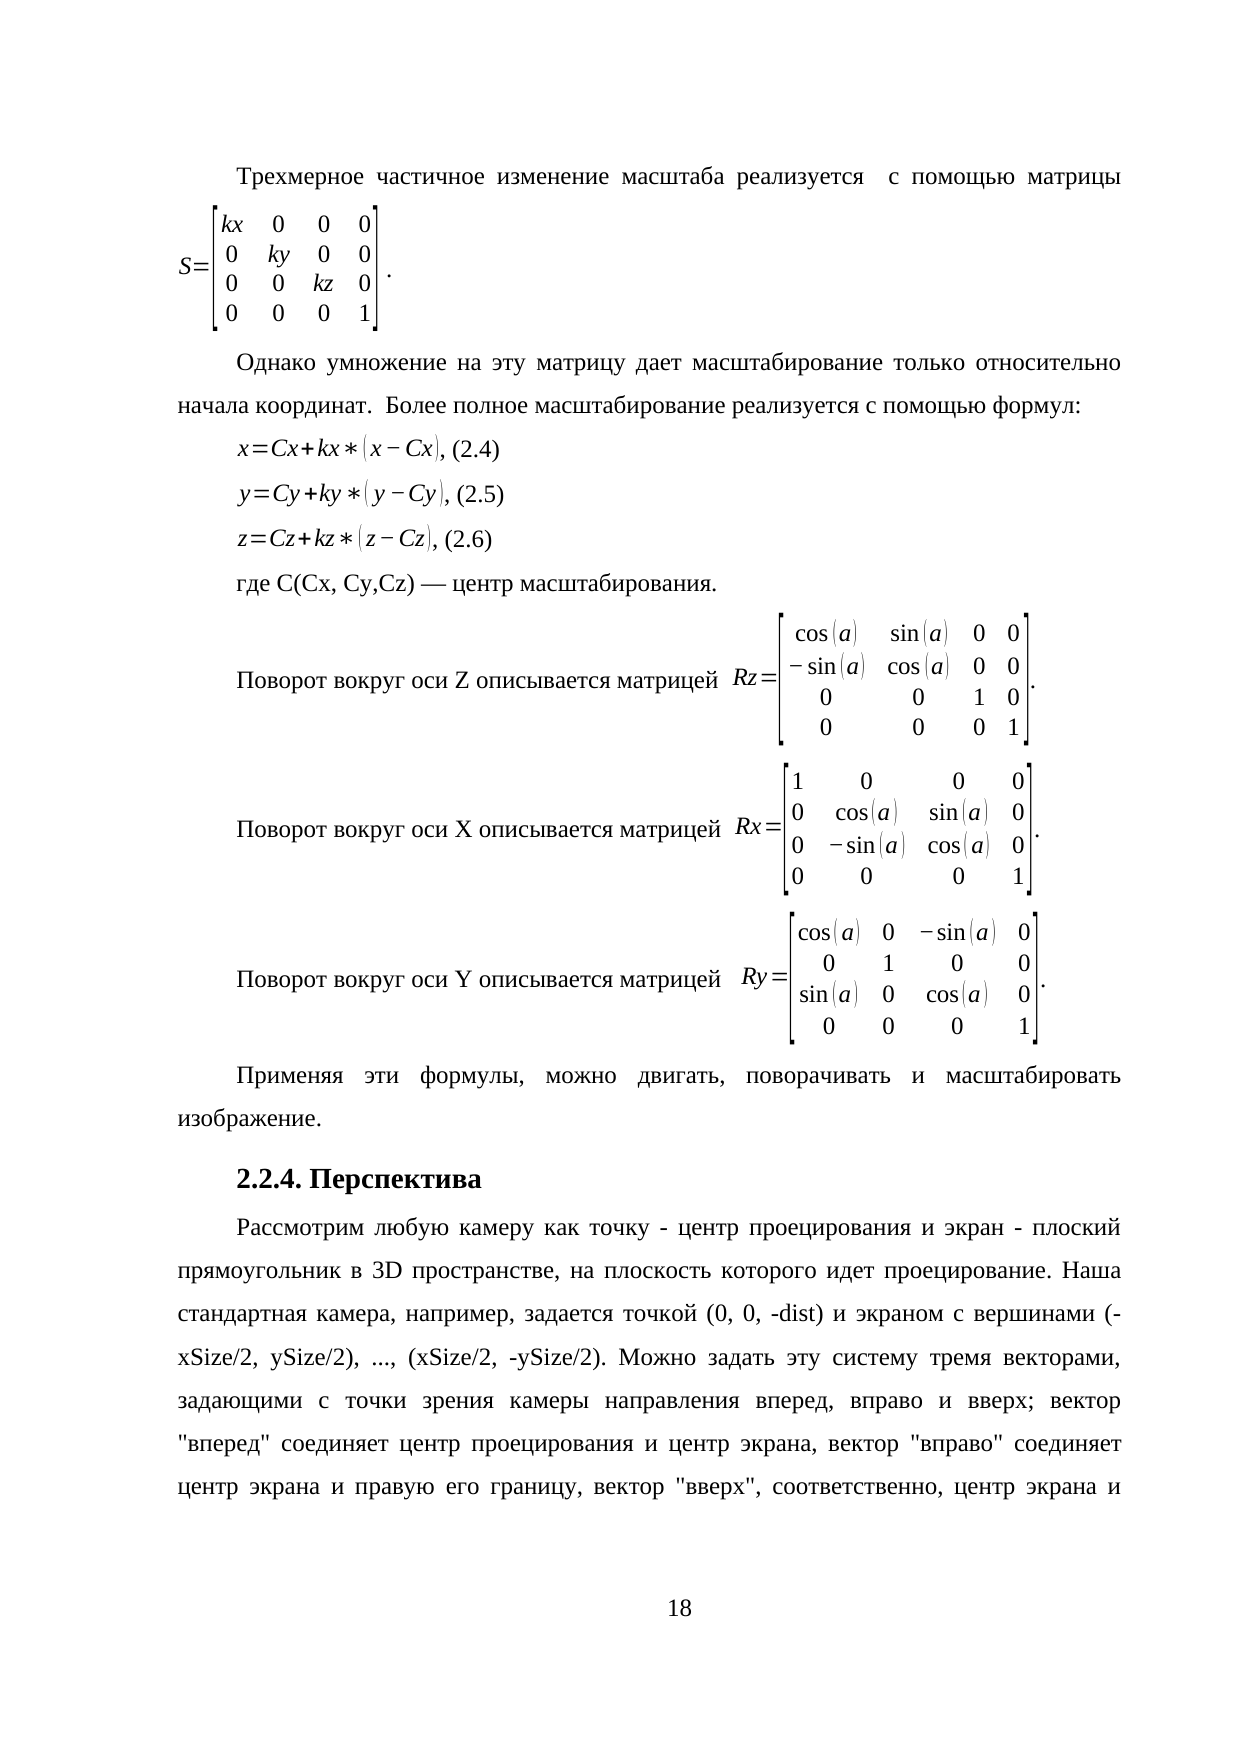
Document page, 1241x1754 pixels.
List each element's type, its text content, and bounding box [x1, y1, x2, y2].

text Поворот вокруг оси Х описывается матрицей . [177, 761, 1122, 896]
text , (2.4) [177, 433, 1122, 464]
text Трехмерное частичное изменение масштаба реализуется с помощью матрицы . [177, 161, 1122, 333]
subtitle 2.2.4. Перспектива [177, 1161, 1122, 1195]
text где C(Cx, Cy,Cz) — центр масштабирования. [177, 568, 1122, 597]
text Однако умножение на эту матрицу дает масштабирование только относительно начала координат. Более полное масштабирование реализуется с помощью формул: [177, 347, 1122, 419]
text Поворот вокруг оси Y описывается матрицей . [177, 911, 1122, 1046]
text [177, 1212, 1122, 1500]
text Применяя эти формулы, можно двигать, поворачивать и масштабировать изображение. [177, 1060, 1122, 1132]
text Поворот вокруг оси Z описывается матрицей . [177, 612, 1122, 747]
text , (2.6) [177, 523, 1122, 554]
text , (2.5) [177, 478, 1122, 509]
